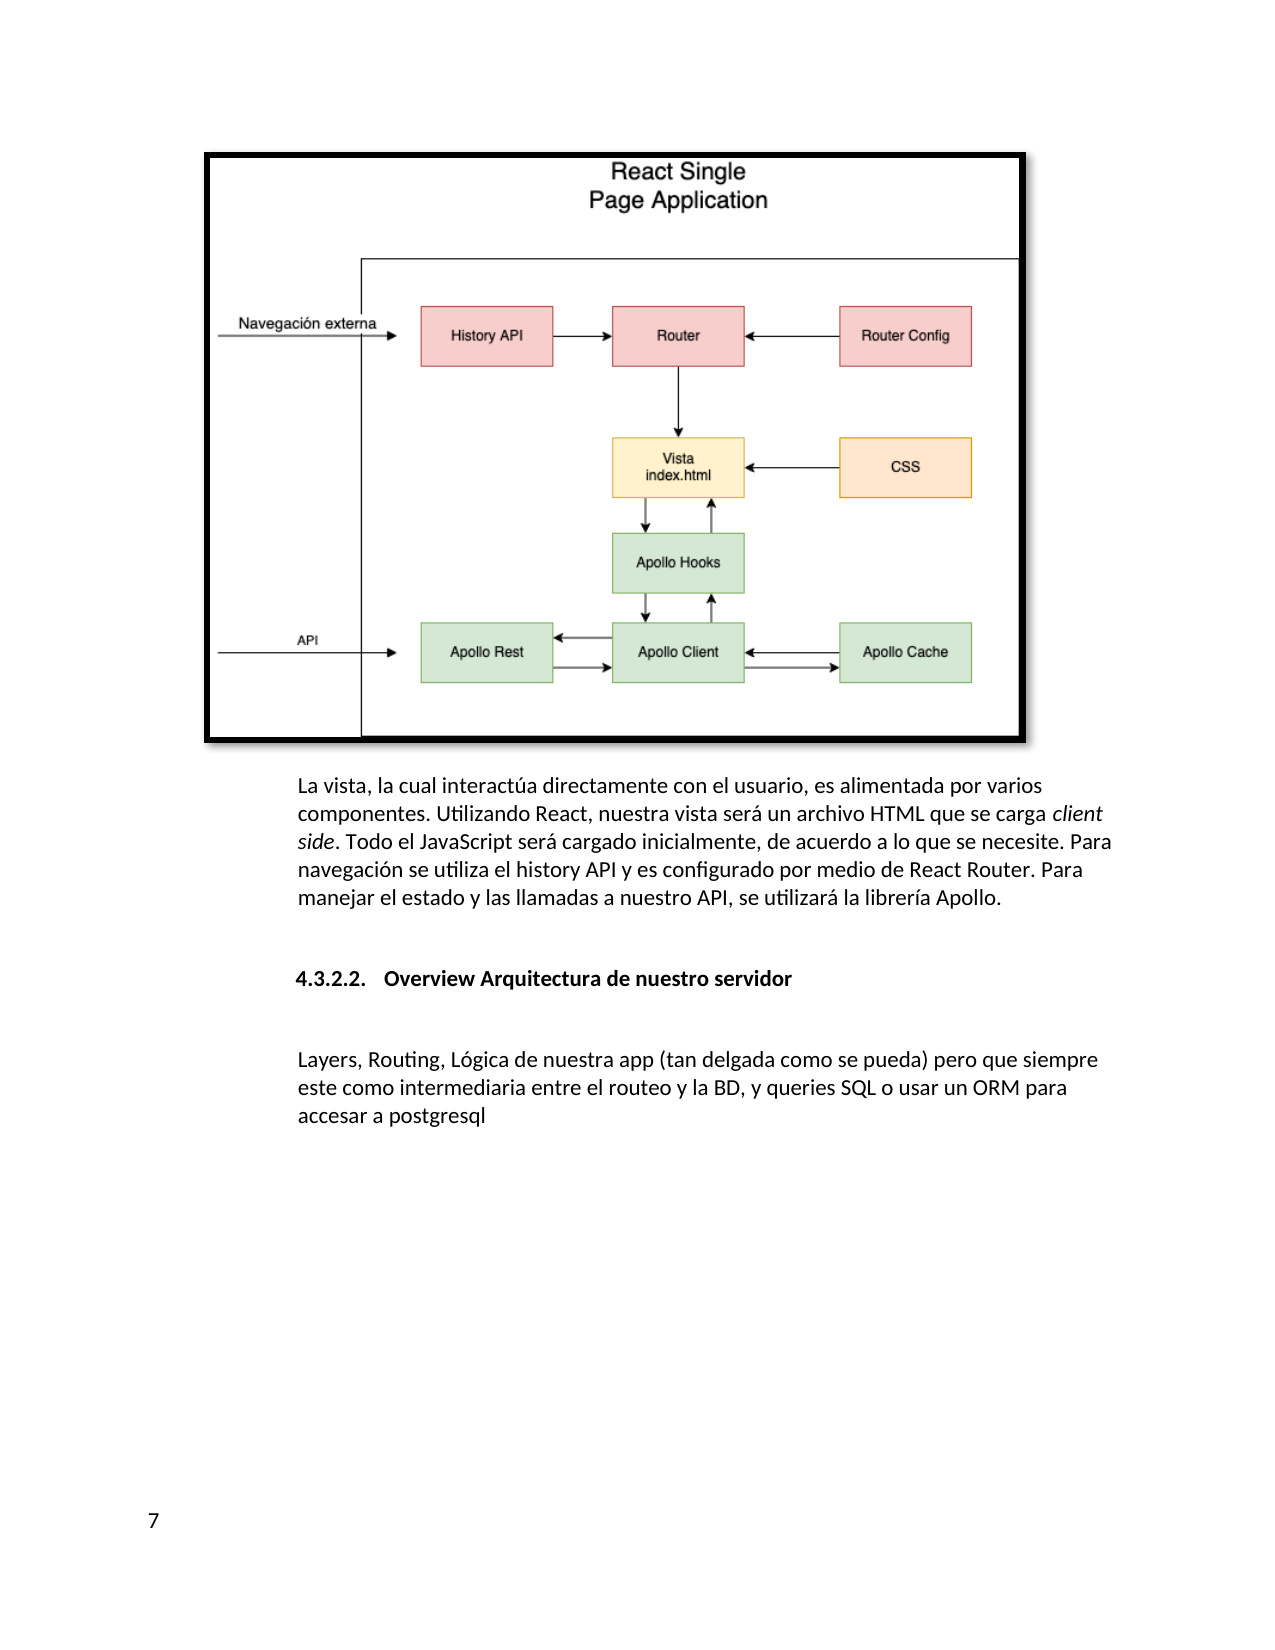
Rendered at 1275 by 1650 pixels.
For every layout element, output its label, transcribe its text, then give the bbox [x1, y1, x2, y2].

subtitle Overview Arquitectura de nuestro servidor [295, 964, 1127, 992]
text Layers, Routing, Lógica de nuestra app (tan delgada como se pueda) pero que siempre este como intermediaria entre el routeo y la BD, y queries SQL o usar un ORM para accesar a postgresql [298, 1045, 1127, 1129]
picture [210, 158, 1019, 737]
text La vista, la cual interactúa directamente con el usuario, es alimentada por varios componentes. Utilizando React, nuestra vista será un archivo HTML que se carga client side. Todo el JavaScript será cargado inicialmente, de acuerdo a lo que se necesite. Para navegación se utiliza el history API y es configurado por medio de React Router. Para manejar el estado y las llamadas a nuestro API, se utilizará la librería Apollo. [298, 771, 1127, 911]
